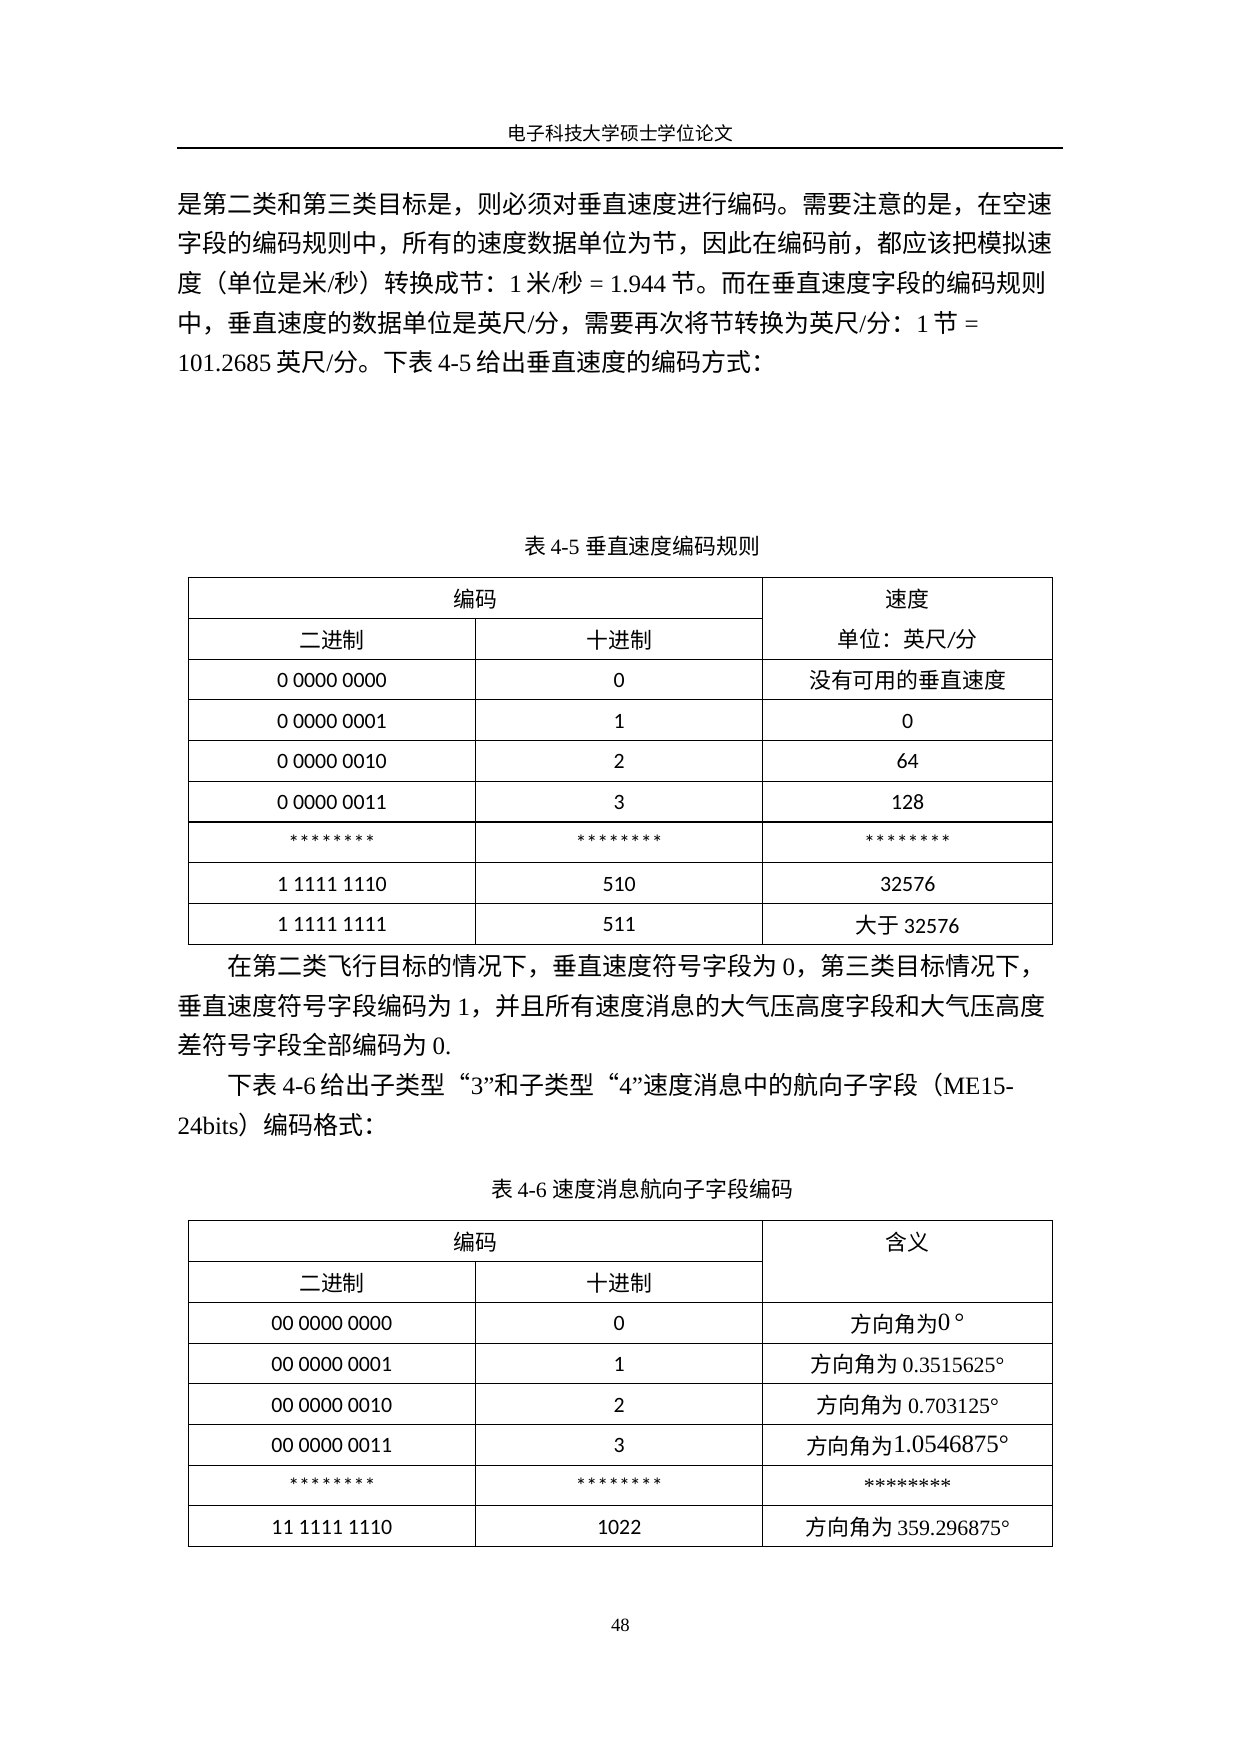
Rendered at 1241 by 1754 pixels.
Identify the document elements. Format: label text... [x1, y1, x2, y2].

table_cell 2 [476, 1384, 762, 1424]
table_cell ******** [763, 1466, 1052, 1505]
table_cell 0 0000 0011 [189, 782, 475, 821]
table_cell 没有可用的垂直速度 [763, 660, 1052, 699]
table_cell ******** [476, 1466, 762, 1505]
table_cell 1 [476, 1344, 762, 1383]
table_cell 3 [476, 782, 762, 821]
table_cell 510 [476, 863, 762, 903]
table_cell 0 [476, 660, 762, 699]
table_cell 0 0000 0000 [189, 660, 475, 699]
text 表4-5 垂直速度编码规则 [177, 525, 1063, 564]
table_cell 十进制 [476, 1262, 762, 1302]
table_cell 方向角为 [763, 1303, 1052, 1342]
table_cell 大于32576 [763, 904, 1052, 944]
table_cell 2 [476, 741, 762, 781]
table_cell 32576 [763, 863, 1052, 903]
table_cell ******** [189, 1466, 475, 1505]
table_cell ******** [763, 823, 1052, 862]
table_cell 1 [476, 700, 762, 740]
table_cell 方向角为 [763, 1425, 1052, 1465]
table_cell 64 [763, 741, 1052, 781]
table_header 速度 单位：英尺/分 [763, 578, 1052, 658]
text 在第二类飞行目标的情况下，垂直速度符号字段为0，第三类目标情况下，垂直速度符号字段编码为1，并且所有速度消息的大气压高度字段和大气压高度差符号字段全部编码为0. [177, 945, 1063, 1064]
table_cell 00 0000 0000 [189, 1303, 475, 1342]
table_cell 128 [763, 782, 1052, 821]
table_cell 0 [476, 1303, 762, 1342]
table_cell 方向角为0.703125° [763, 1384, 1052, 1424]
table_cell 1 1111 1110 [189, 863, 475, 903]
table_cell 00 0000 0010 [189, 1384, 475, 1424]
table_cell 11 1111 1110 [189, 1506, 475, 1546]
text 表4-6 速度消息航向子字段编码 [177, 1168, 1063, 1208]
table_cell 511 [476, 904, 762, 944]
table_cell 1022 [476, 1506, 762, 1546]
table_cell 方向角为0.3515625° [763, 1344, 1052, 1383]
table_cell 0 [763, 700, 1052, 740]
table_cell 0 0000 0001 [189, 700, 475, 740]
text 下表4-6给出子类型“3”和子类型“4”速度消息中的航向子字段（ME15-24bits）编码格式： [177, 1064, 1063, 1143]
table_cell 00 0000 0011 [189, 1425, 475, 1465]
table_cell 1 1111 1111 [189, 904, 475, 944]
table_cell 3 [476, 1425, 762, 1465]
table_cell ******** [476, 823, 762, 862]
table_cell 0 0000 0010 [189, 741, 475, 781]
table_header 含义 [763, 1221, 1052, 1302]
table_header 编码 [189, 578, 762, 618]
table_cell ******** [189, 823, 475, 862]
table_cell 二进制 [189, 1262, 475, 1302]
table_cell 二进制 [189, 619, 475, 658]
table_cell 十进制 [476, 619, 762, 658]
table_cell 00 0000 0001 [189, 1344, 475, 1383]
table_cell 方向角为359.296875° [763, 1506, 1052, 1546]
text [177, 182, 1063, 381]
table_header 编码 [189, 1221, 762, 1261]
